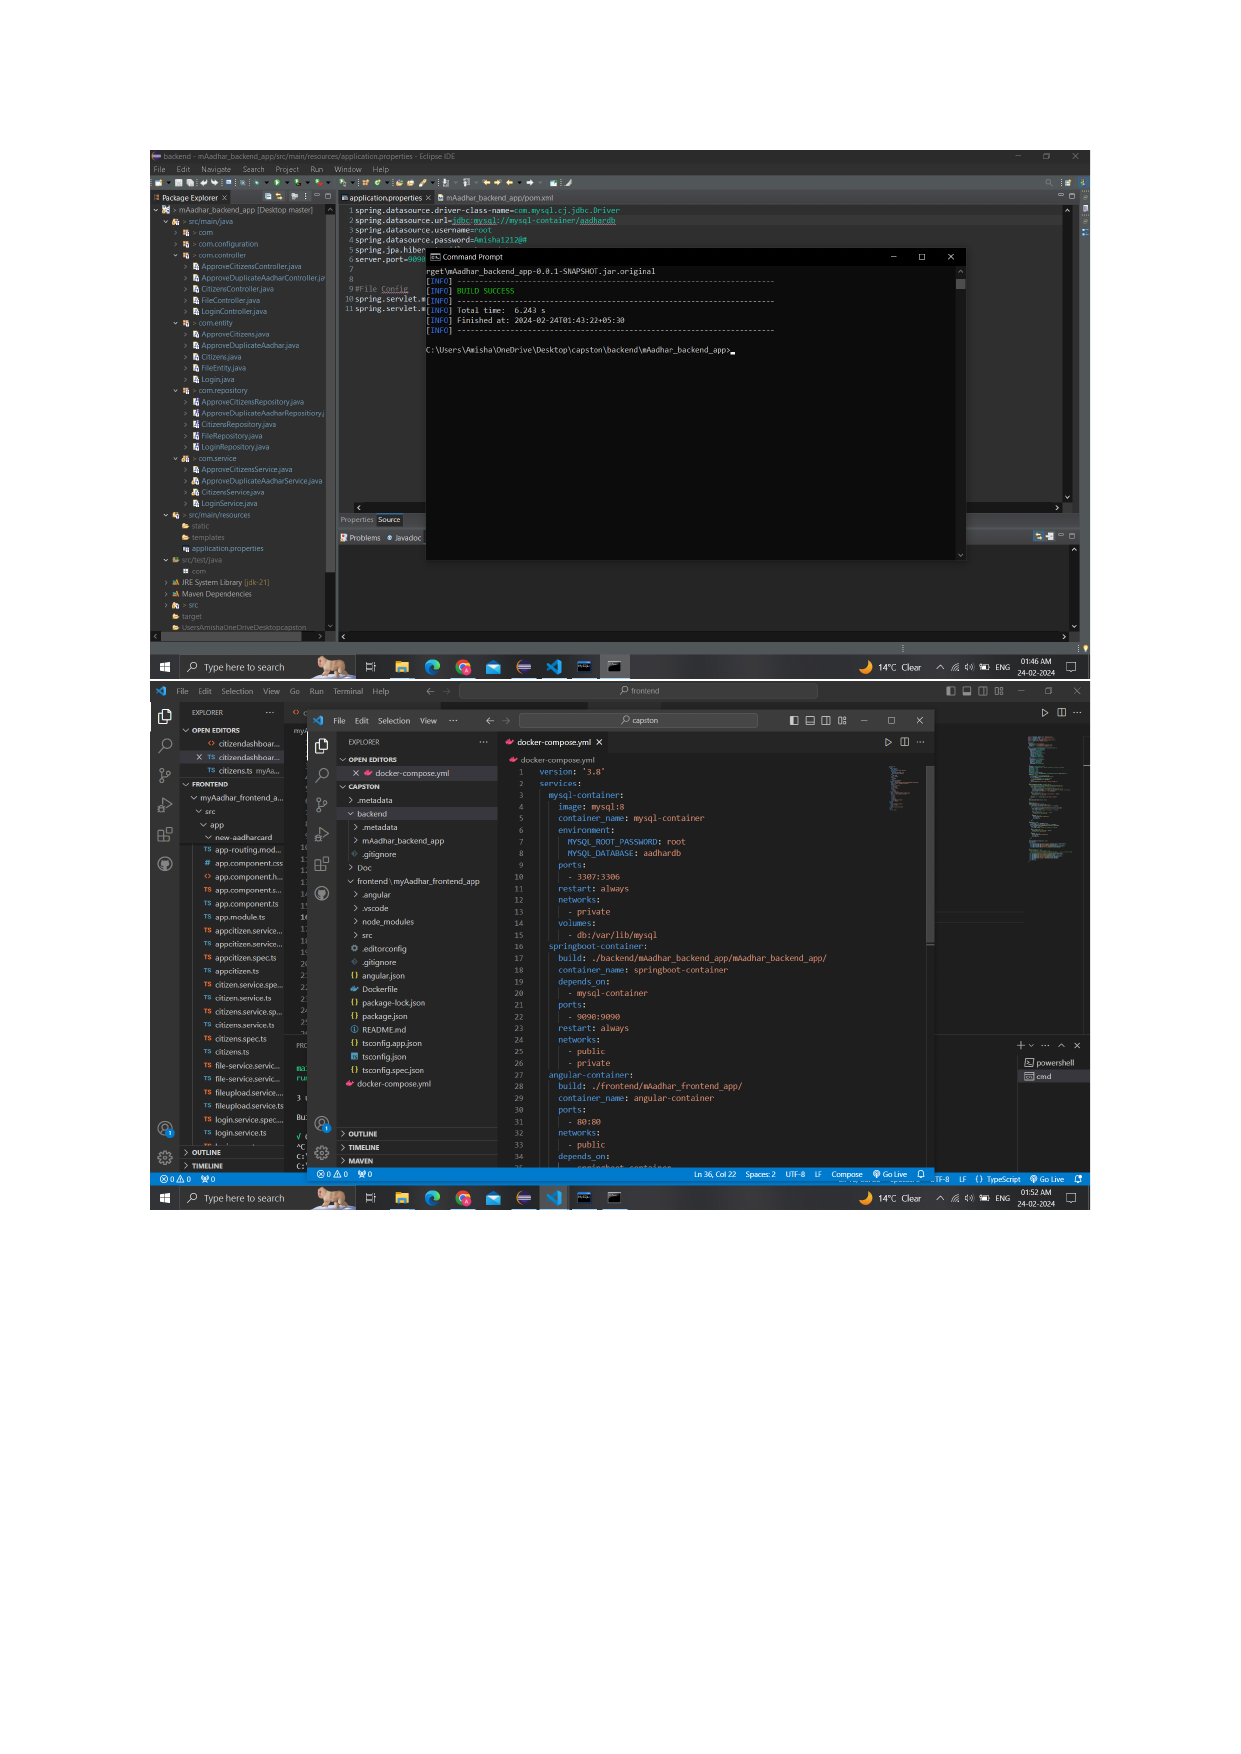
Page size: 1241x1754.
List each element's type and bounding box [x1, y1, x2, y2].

picture [150, 150, 1091, 679]
picture [150, 681, 1091, 1210]
